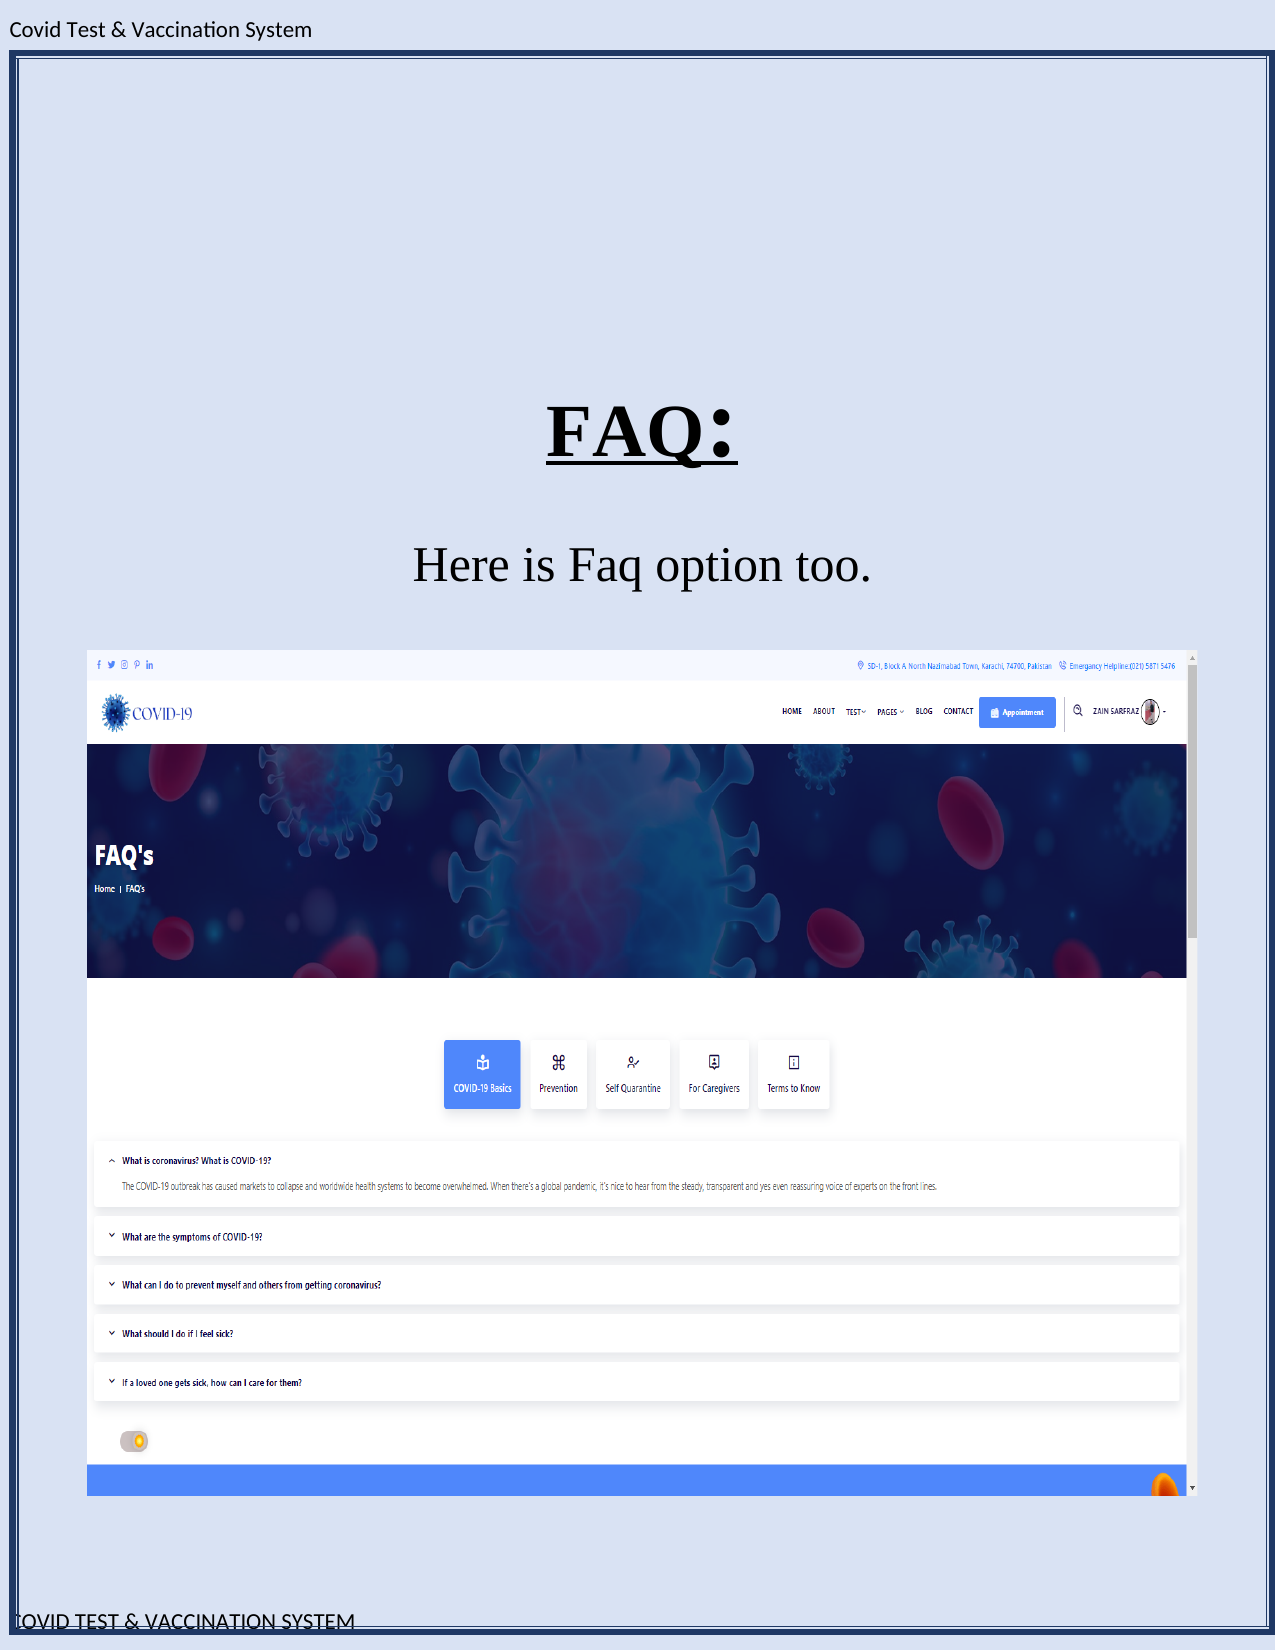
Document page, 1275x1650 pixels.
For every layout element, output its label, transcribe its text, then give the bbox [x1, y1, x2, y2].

text Here is Faq option too. [19, 535, 1266, 592]
picture [87, 650, 1198, 1496]
text FAQ: [19, 362, 1266, 477]
